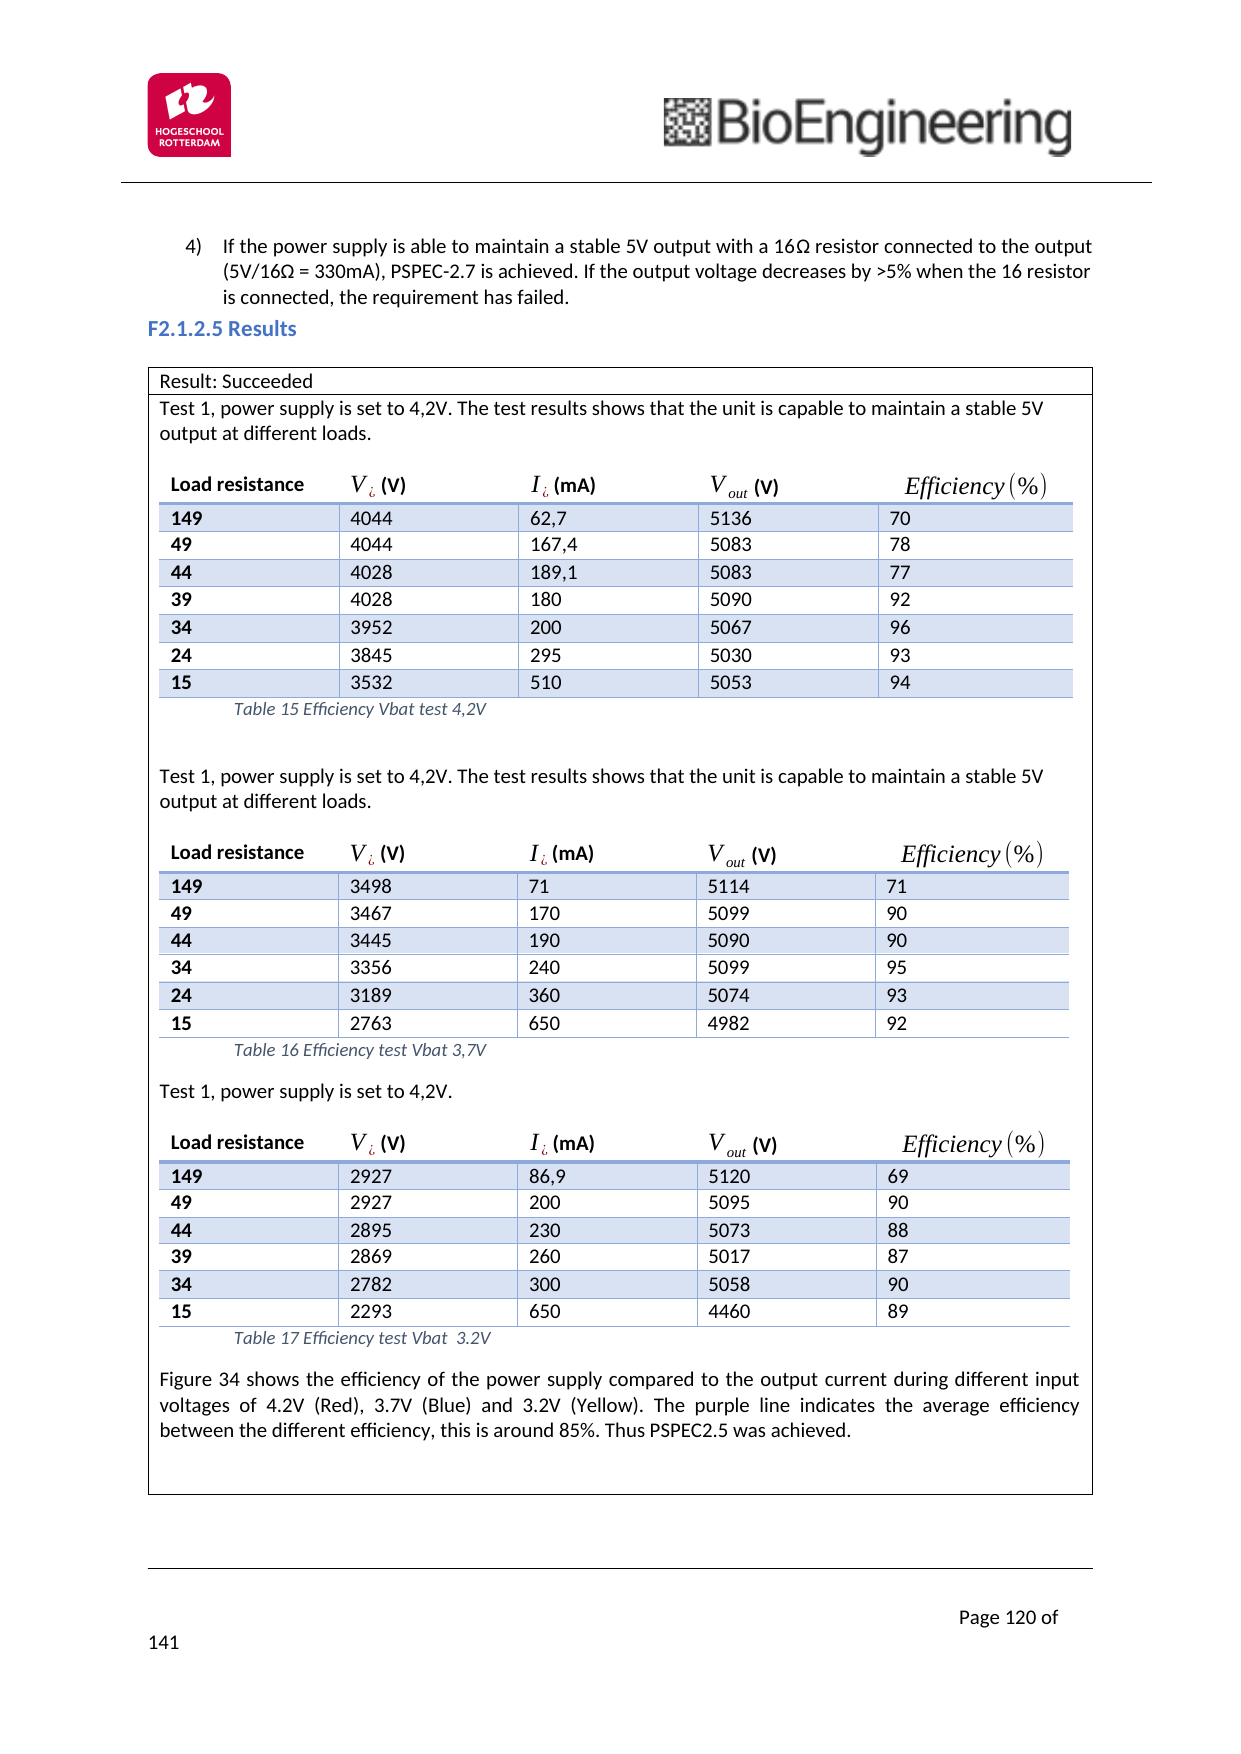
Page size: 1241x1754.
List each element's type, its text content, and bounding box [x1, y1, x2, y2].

list If the power supply is able to maintain a stable 5V output with a 16Ω resistor connected to the output (5V/16Ω = 330mA), PSPEC-2.7 is achieved. If the output voltage decreases by >5% when the 16 resistor is connected, the requirement has failed. [185, 233, 1093, 309]
picture [663, 98, 1072, 157]
picture [147, 73, 231, 157]
subtitle F2.1.2.5 Results [148, 314, 1093, 342]
table_header Result: Succeeded [149, 368, 1092, 394]
